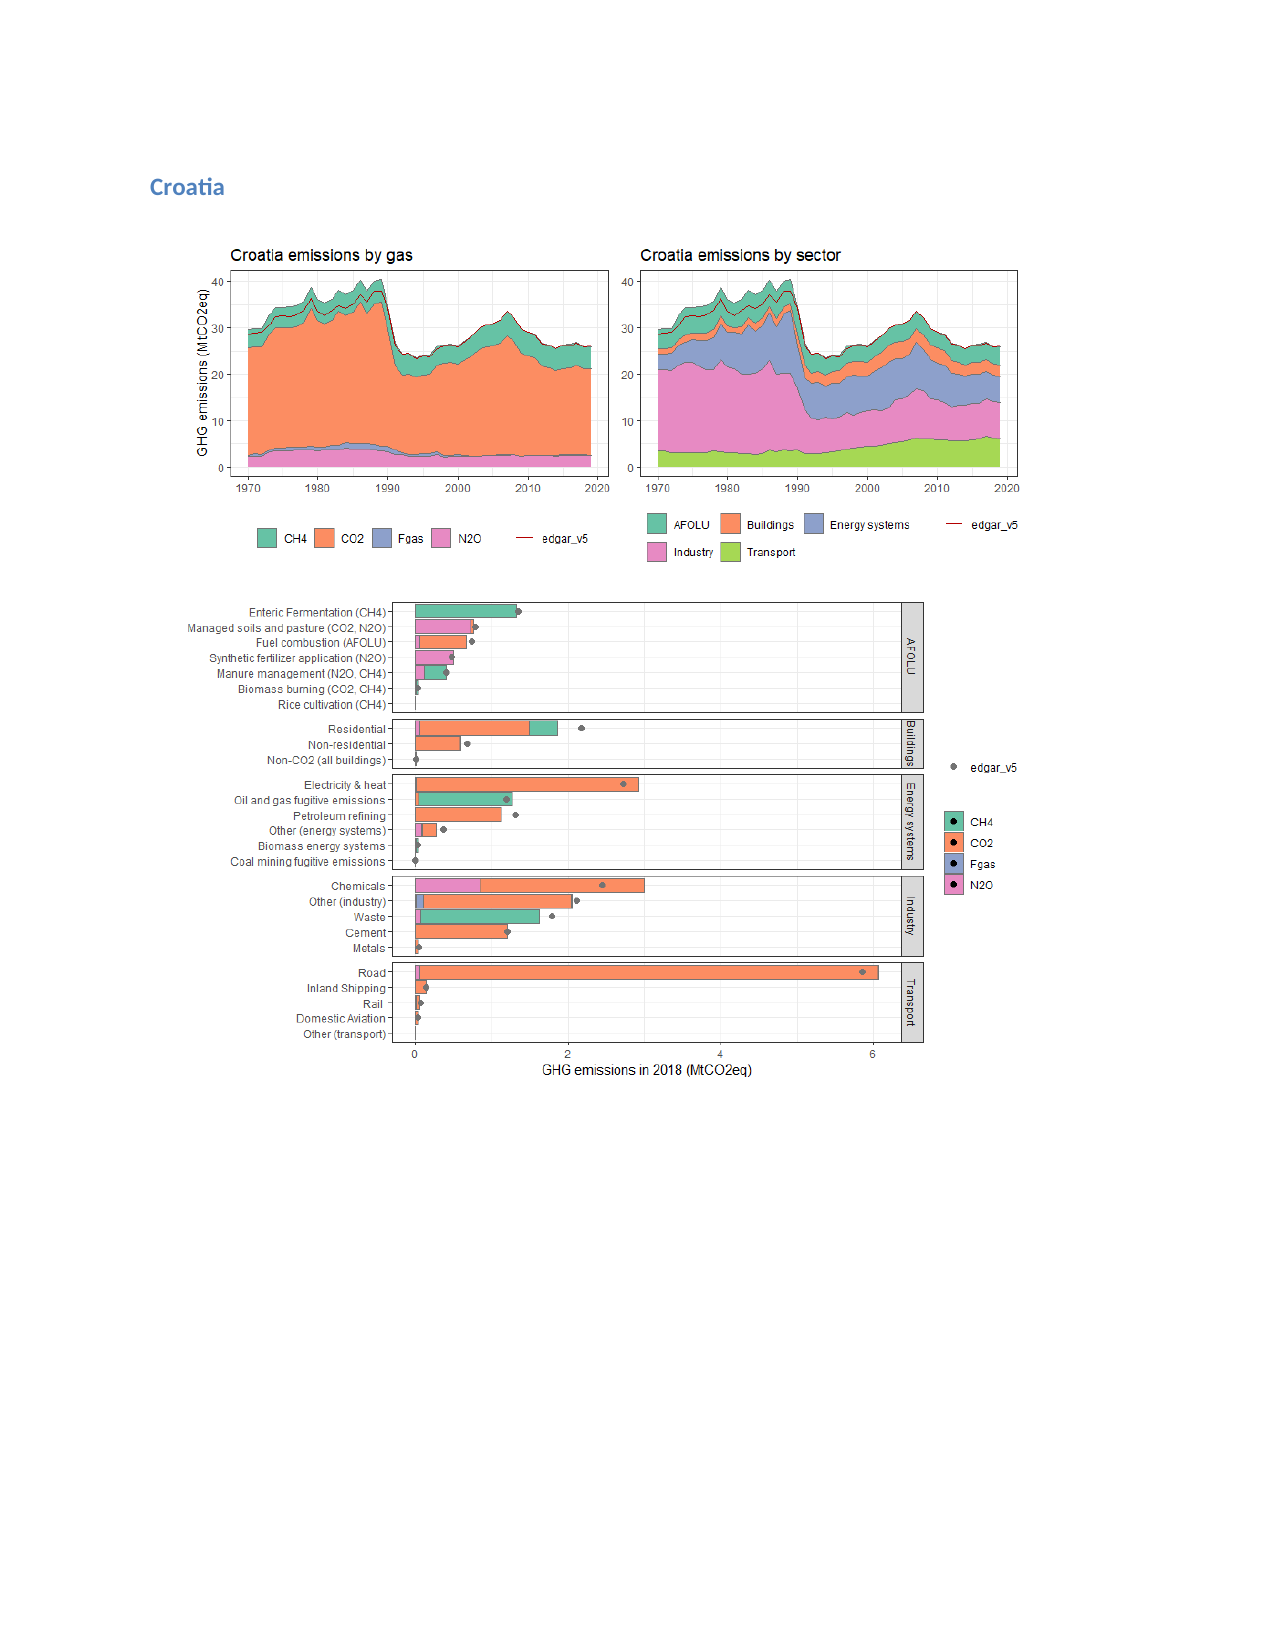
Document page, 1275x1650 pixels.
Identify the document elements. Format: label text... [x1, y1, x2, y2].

subtitle Croatia [150, 171, 1125, 201]
picture [168, 220, 1044, 1096]
